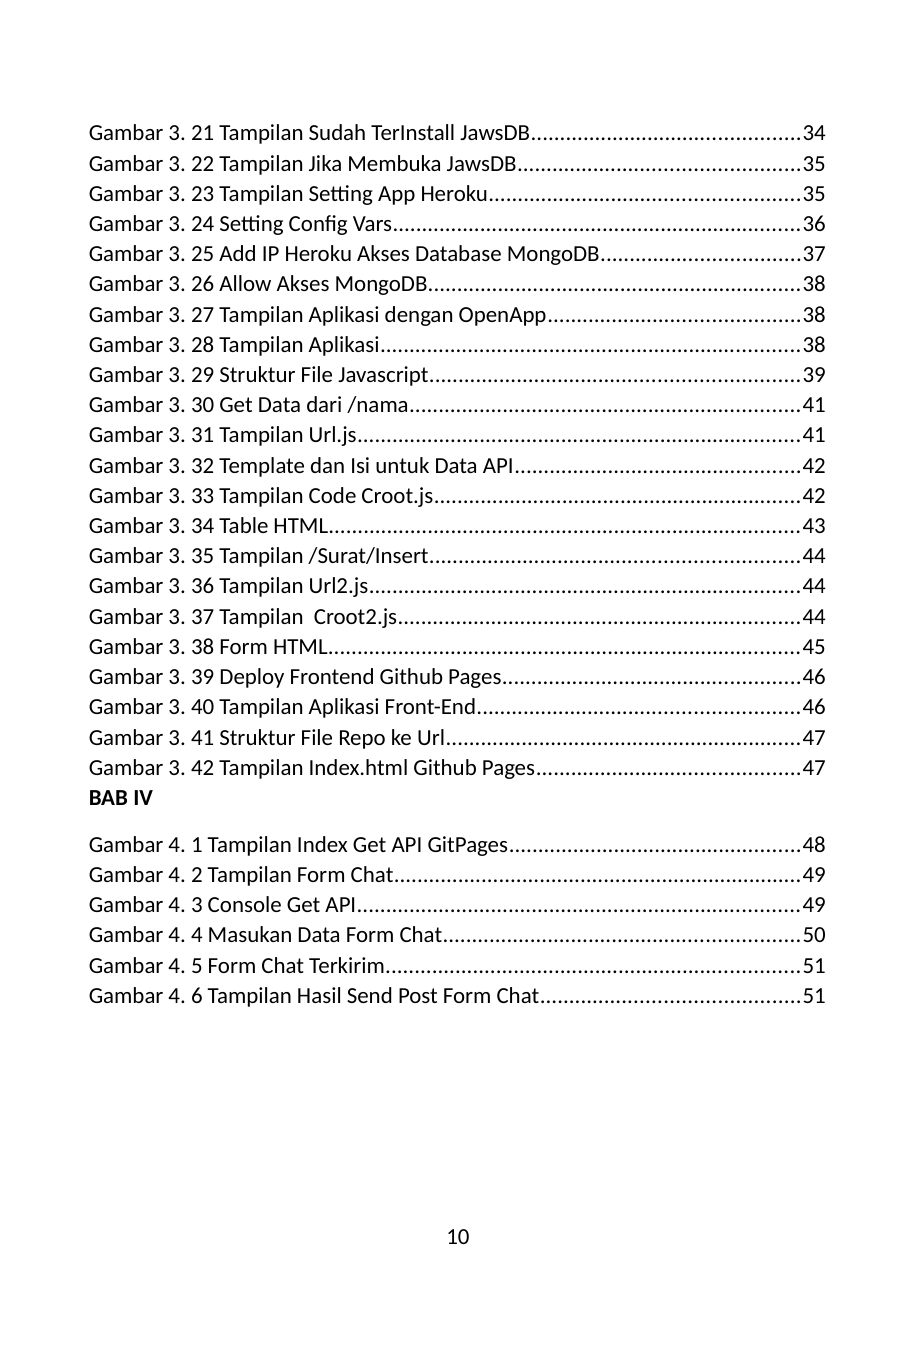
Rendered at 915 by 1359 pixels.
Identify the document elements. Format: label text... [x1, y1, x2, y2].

text Gambar 3. 22 Tampilan Jika Membuka JawsDB 35 [88, 149, 826, 177]
text Gambar 4. 3 Console Get API 49 [88, 890, 826, 918]
text Gambar 4. 4 Masukan Data Form Chat 50 [88, 921, 826, 949]
text Gambar 3. 26 Allow Akses MongoDB 38 [88, 269, 826, 298]
text Gambar 3. 21 Tampilan Sudah TerInstall JawsDB 34 [88, 118, 826, 147]
text Gambar 3. 38 Form HTML 45 [88, 632, 826, 660]
text BAB IV [88, 783, 826, 811]
text Gambar 4. 2 Tampilan Form Chat 49 [88, 860, 826, 888]
text Gambar 3. 31 Tampilan Url.js 41 [88, 421, 826, 449]
text Gambar 3. 36 Tampilan Url2.js 44 [88, 572, 826, 600]
text Gambar 4. 1 Tampilan Index Get API GitPages 48 [88, 830, 826, 858]
text Gambar 3. 29 Struktur File Javascript 39 [88, 360, 826, 388]
text Gambar 3. 42 Tampilan Index.html Github Pages 47 [88, 753, 826, 781]
text Gambar 3. 37 Tampilan Croot2.js 44 [88, 602, 826, 630]
text Gambar 3. 24 Setting Config Vars 36 [88, 209, 826, 237]
text Gambar 3. 40 Tampilan Aplikasi Front-End 46 [88, 692, 826, 721]
text Gambar 3. 33 Tampilan Code Croot.js 42 [88, 481, 826, 509]
text Gambar 3. 39 Deploy Frontend Github Pages 46 [88, 662, 826, 690]
text Gambar 3. 34 Table HTML 43 [88, 511, 826, 539]
text Gambar 3. 30 Get Data dari /nama 41 [88, 390, 826, 418]
text Gambar 4. 6 Tampilan Hasil Send Post Form Chat 51 [88, 981, 826, 1009]
text Gambar 3. 35 Tampilan /Surat/Insert 44 [88, 541, 826, 569]
text Gambar 3. 25 Add IP Heroku Akses Database MongoDB 37 [88, 239, 826, 267]
text Gambar 3. 32 Template dan Isi untuk Data API 42 [88, 451, 826, 479]
text Gambar 3. 41 Struktur File Repo ke Url 47 [88, 723, 826, 751]
text Gambar 3. 28 Tampilan Aplikasi 38 [88, 330, 826, 358]
text Gambar 3. 23 Tampilan Setting App Heroku 35 [88, 179, 826, 207]
text Gambar 3. 27 Tampilan Aplikasi dengan OpenApp 38 [88, 300, 826, 328]
text Gambar 4. 5 Form Chat Terkirim 51 [88, 951, 826, 979]
